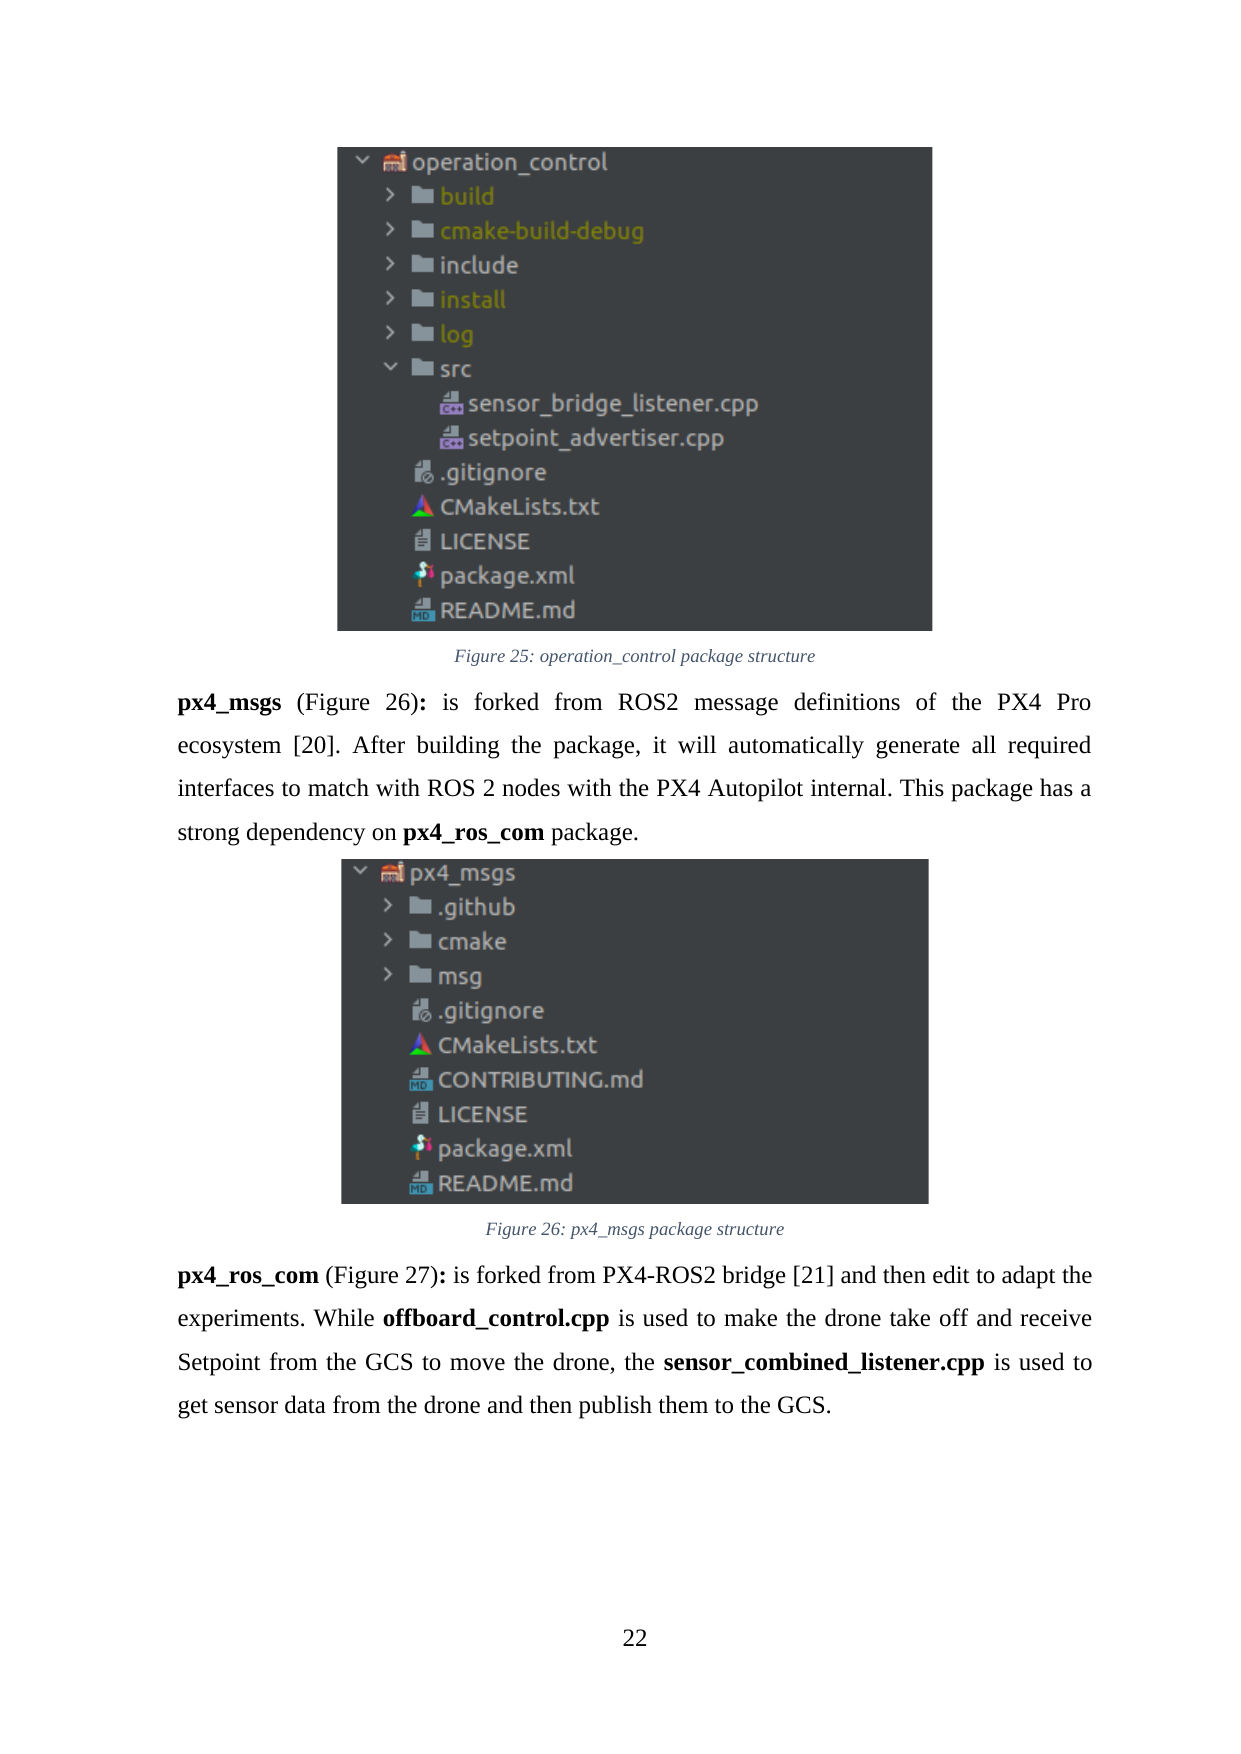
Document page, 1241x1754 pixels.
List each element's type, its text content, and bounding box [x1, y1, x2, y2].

text Figure 25: operation_control package structure [177, 645, 1092, 666]
picture [337, 147, 933, 631]
text px4_msgs (Figure 26): is forked from ROS2 message definitions of the PX4 Pro ecosystem . After building the package, it will automatically generate all required interfaces to match with ROS 2 nodes with the PX4 Autopilot internal. This package has a strong dependency on px4_ros_com package. [177, 687, 1092, 845]
text Figure 26: px4_msgs package structure [177, 1218, 1092, 1239]
picture [341, 859, 929, 1204]
text px4_ros_com (Figure 27): is forked from PX4-ROS2 bridge and then edit to adapt the experiments. While offboard_control.cpp is used to make the drone take off and receive Setpoint from the GCS to move the drone, the sensor_combined_listener.cpp is used to get sensor data from the drone and then publish them to the GCS. [177, 1260, 1092, 1418]
